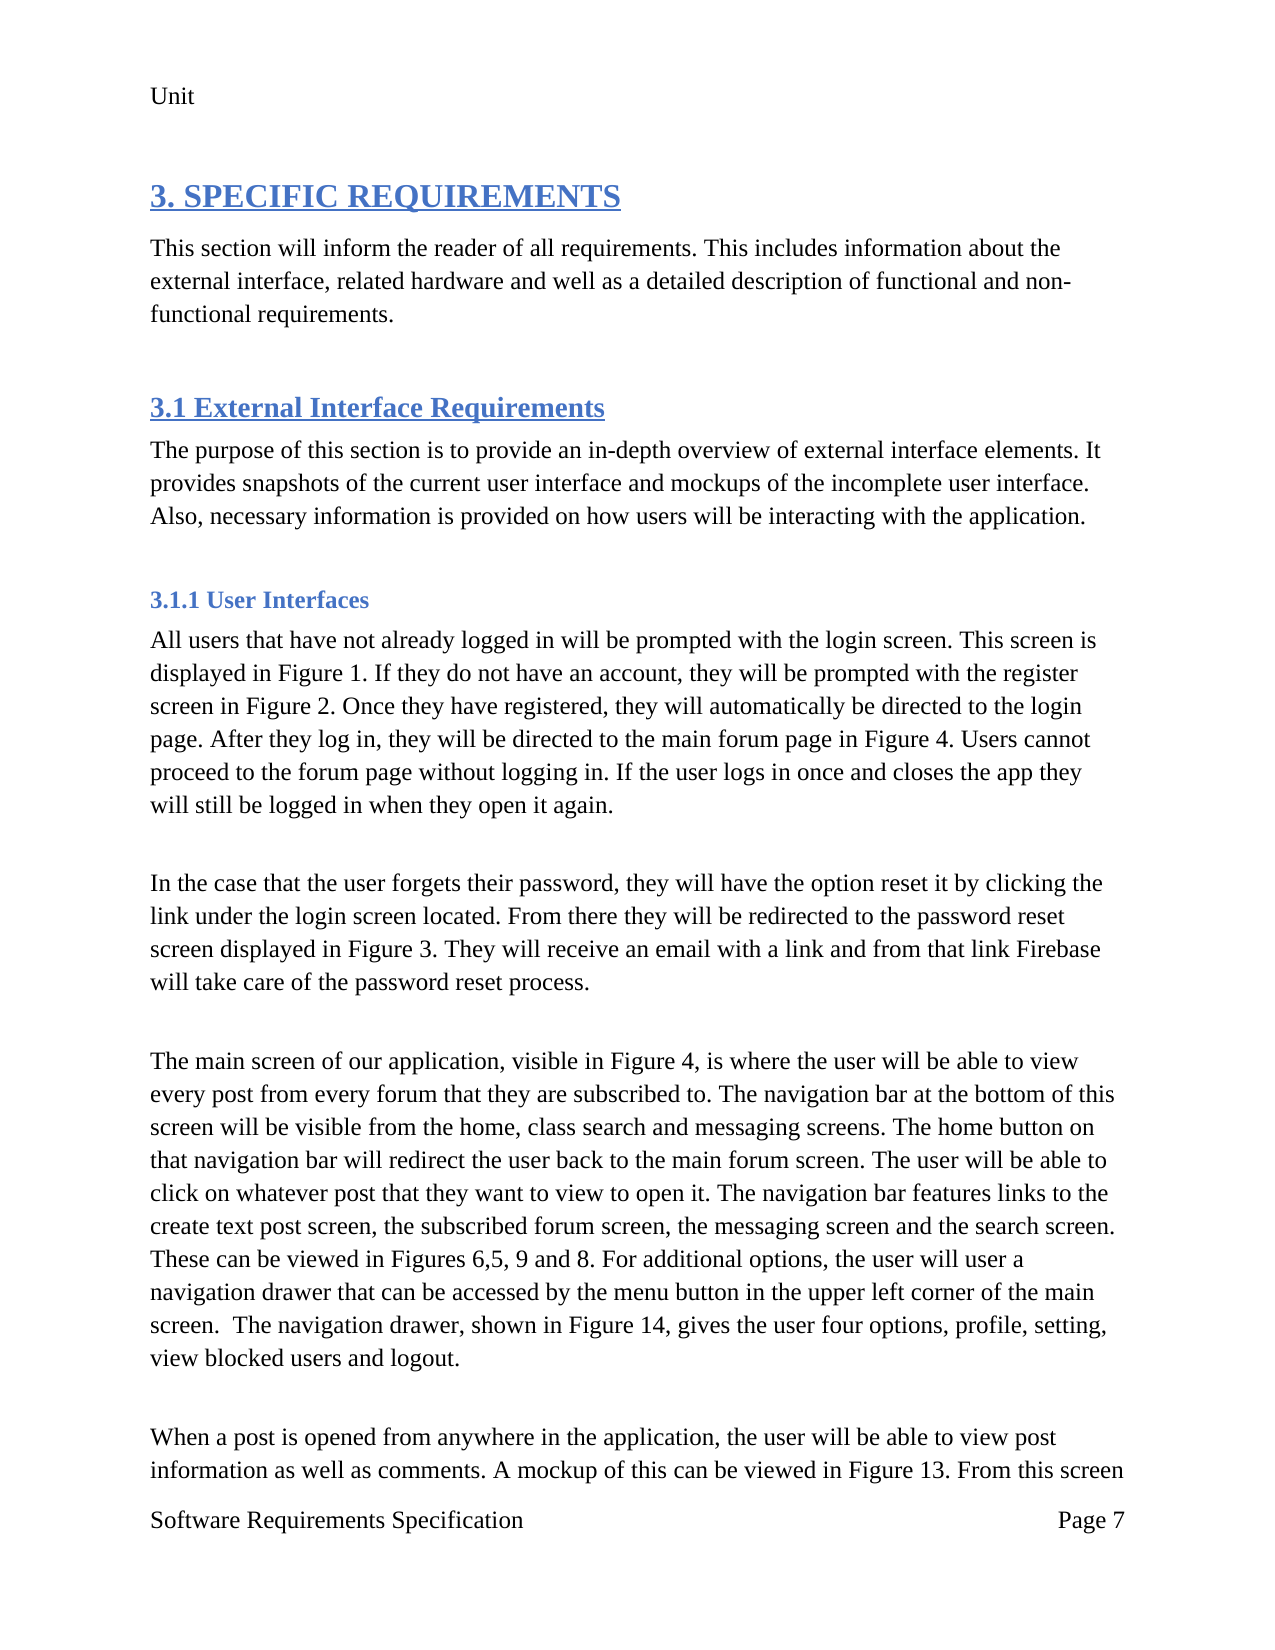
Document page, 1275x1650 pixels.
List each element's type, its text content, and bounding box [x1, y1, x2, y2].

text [150, 1422, 1125, 1483]
text All users that have not already logged in will be prompted with the login screen. This screen is displayed in Figure 1. If they do not have an account, they will be prompted with the register screen in Figure 2. Once they have registered, they will automatically be directed to the login page. After they log in, they will be directed to the main forum page in Figure 4. Users cannot proceed to the forum page without logging in. If the user logs in once and closes the app they will still be logged in when they open it again. [150, 625, 1125, 819]
subtitle 3. Specific Requirements [150, 176, 1125, 214]
text The main screen of our application, visible in Figure 4, is where the user will be able to view every post from every forum that they are subscribed to. The navigation bar at the bottom of this screen will be visible from the home, class search and messaging screens. The home button on that navigation bar will redirect the user back to the main forum screen. The user will be able to click on whatever post that they want to view to open it. The navigation bar features links to the create text post screen, the subscribed forum screen, the messaging screen and the search screen. These can be viewed in Figures 6,5, 9 and 8. For additional options, the user will user a navigation drawer that can be accessed by the menu button in the upper left corner of the main screen. The navigation drawer, shown in Figure 14, gives the user four options, profile, setting, view blocked users and logout. [150, 1046, 1125, 1372]
text This section will inform the reader of all requirements. This includes information about the external interface, related hardware and well as a detailed description of functional and non- functional requirements. [150, 233, 1125, 361]
subtitle 3.1 External Interface Requirements [150, 390, 1125, 423]
text In the case that the user forgets their password, they will have the option reset it by clicking the link under the login screen located. From there they will be redirected to the password reset screen displayed in Figure 3. They will receive an email with a link and from that link Firebase will take care of the password reset process. [150, 868, 1125, 996]
text The purpose of this section is to provide an in-depth overview of external interface elements. It provides snapshots of the current user interface and mockups of the incomplete user interface. Also, necessary information is provided on how users will be interacting with the application. [150, 435, 1125, 529]
subtitle 3.1.1 User Interfaces [150, 586, 1125, 614]
